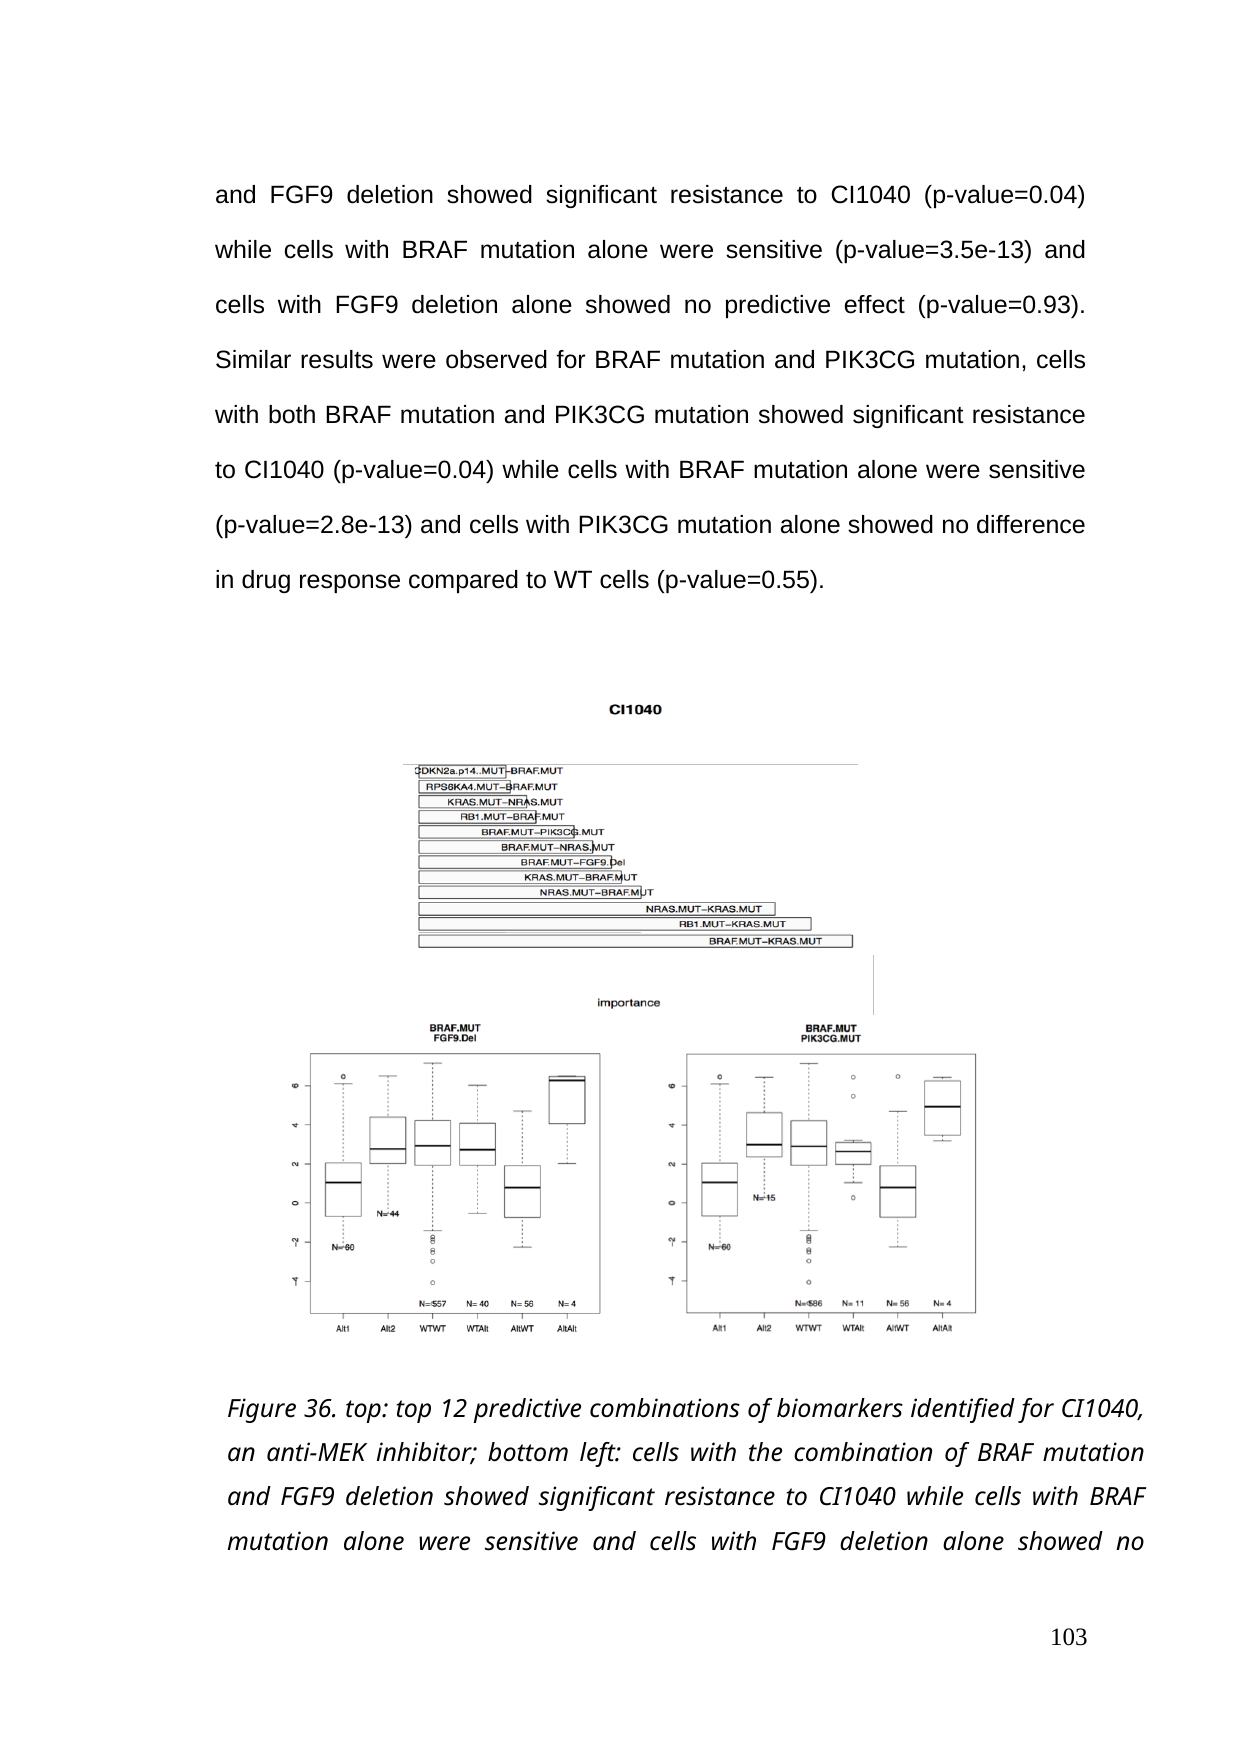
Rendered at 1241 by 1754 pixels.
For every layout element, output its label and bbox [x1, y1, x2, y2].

picture [283, 697, 979, 1341]
list [215, 172, 1087, 601]
table_header [180, 689, 1193, 1562]
